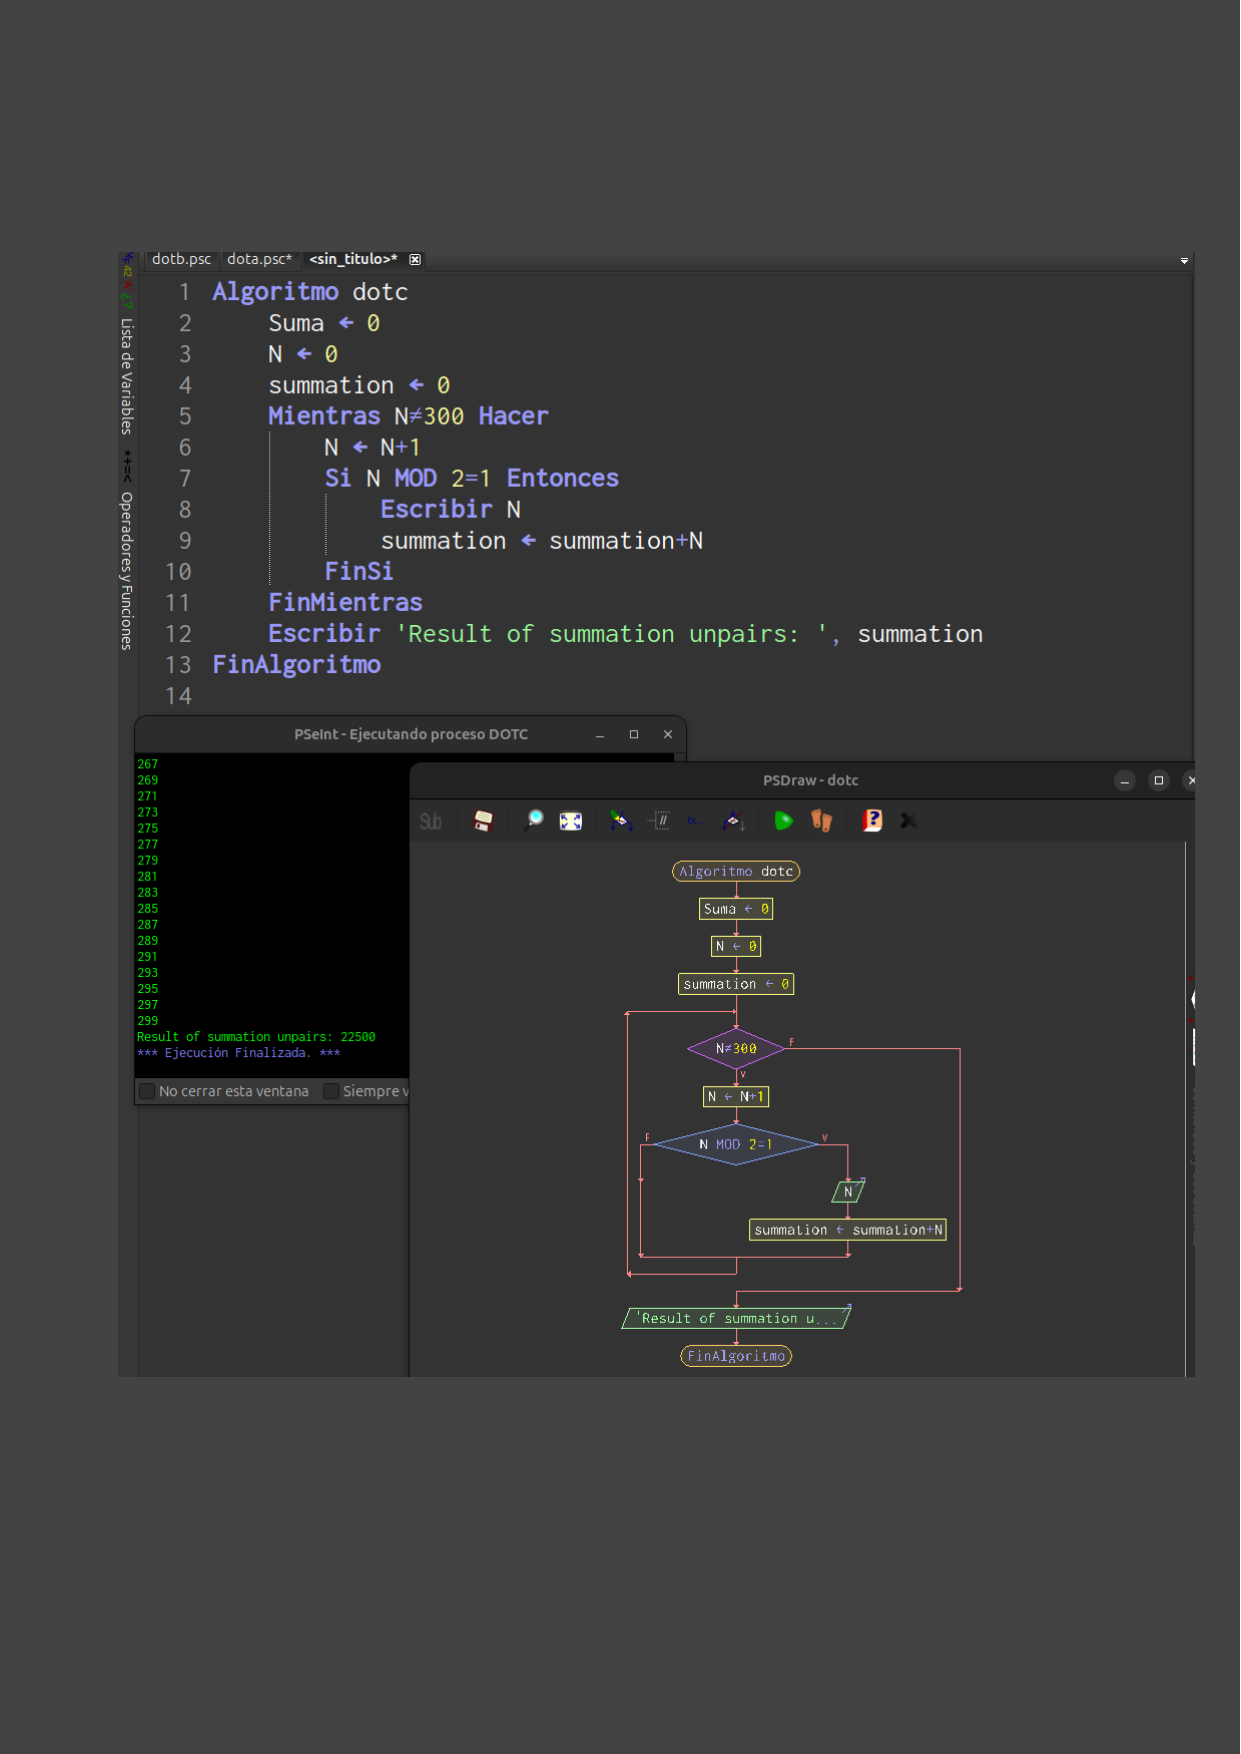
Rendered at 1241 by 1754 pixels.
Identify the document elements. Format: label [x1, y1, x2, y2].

picture [118, 252, 1196, 1377]
